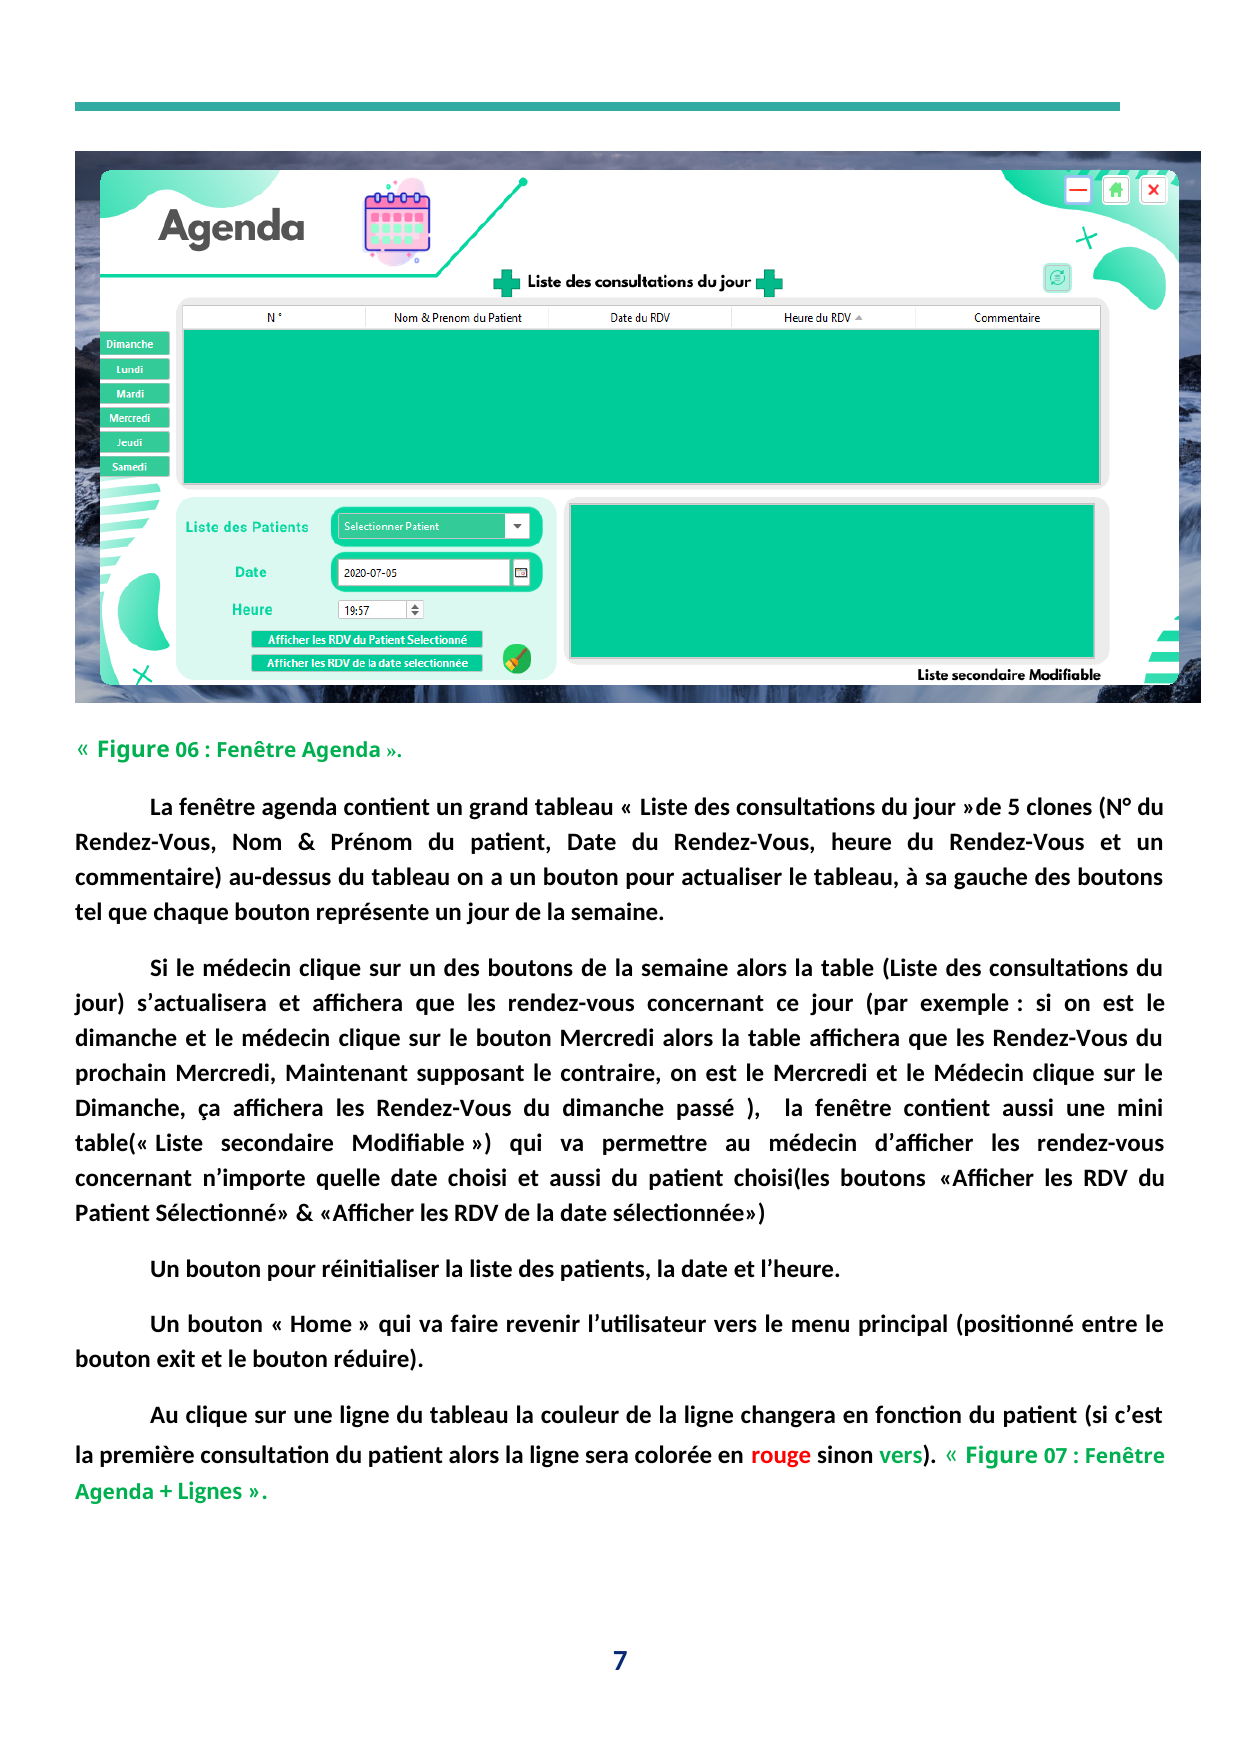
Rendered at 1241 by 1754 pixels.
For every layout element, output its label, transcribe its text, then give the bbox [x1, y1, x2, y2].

text Si le médecin clique sur un des boutons de la semaine alors la table (Liste des consultations du jour) s’actualisera et affichera que les rendez-vous concernant ce jour (par exemple : si on est le dimanche et le médecin clique sur le bouton Mercredi alors la table affichera que les Rendez-Vous du prochain Mercredi, Maintenant supposant le contraire, on est le Mercredi et le Médecin clique sur le Dimanche, ça affichera les Rendez-Vous du dimanche passé ), la fenêtre contient aussi une mini table(« Liste secondaire Modifiable ») qui va permettre au médecin d’afficher les rendez-vous concernant n’importe quelle date choisi et aussi du patient choisi(les boutons «Afficher les RDV du Patient Sélectionné» & «Afficher les RDV de la date sélectionnée») [75, 952, 1165, 1227]
text « Figure 06 : Fenêtre Agenda ». [75, 703, 1165, 765]
text Un bouton pour réinitialiser la liste des patients, la date et l’heure. [75, 1253, 1165, 1283]
text Au clique sur une ligne du tableau la couleur de la ligne changera en fonction du patient (si c’est la première consultation du patient alors la ligne sera colorée en rouge sinon vers). « Figure 07 : Fenêtre Agenda + Lignes ». [75, 1399, 1165, 1506]
picture [75, 151, 1201, 703]
text La fenêtre agenda contient un grand tableau « Liste des consultations du jour »de 5 clones (N° du Rendez-Vous, Nom & Prénom du patient, Date du Rendez-Vous, heure du Rendez-Vous et un commentaire) au-dessus du tableau on a un bouton pour actualiser le tableau, à sa gauche des boutons tel que chaque bouton représente un jour de la semaine. [75, 791, 1165, 927]
text Un bouton « Home » qui va faire revenir l’utilisateur vers le menu principal (positionné entre le bouton exit et le bouton réduire). [75, 1308, 1165, 1374]
